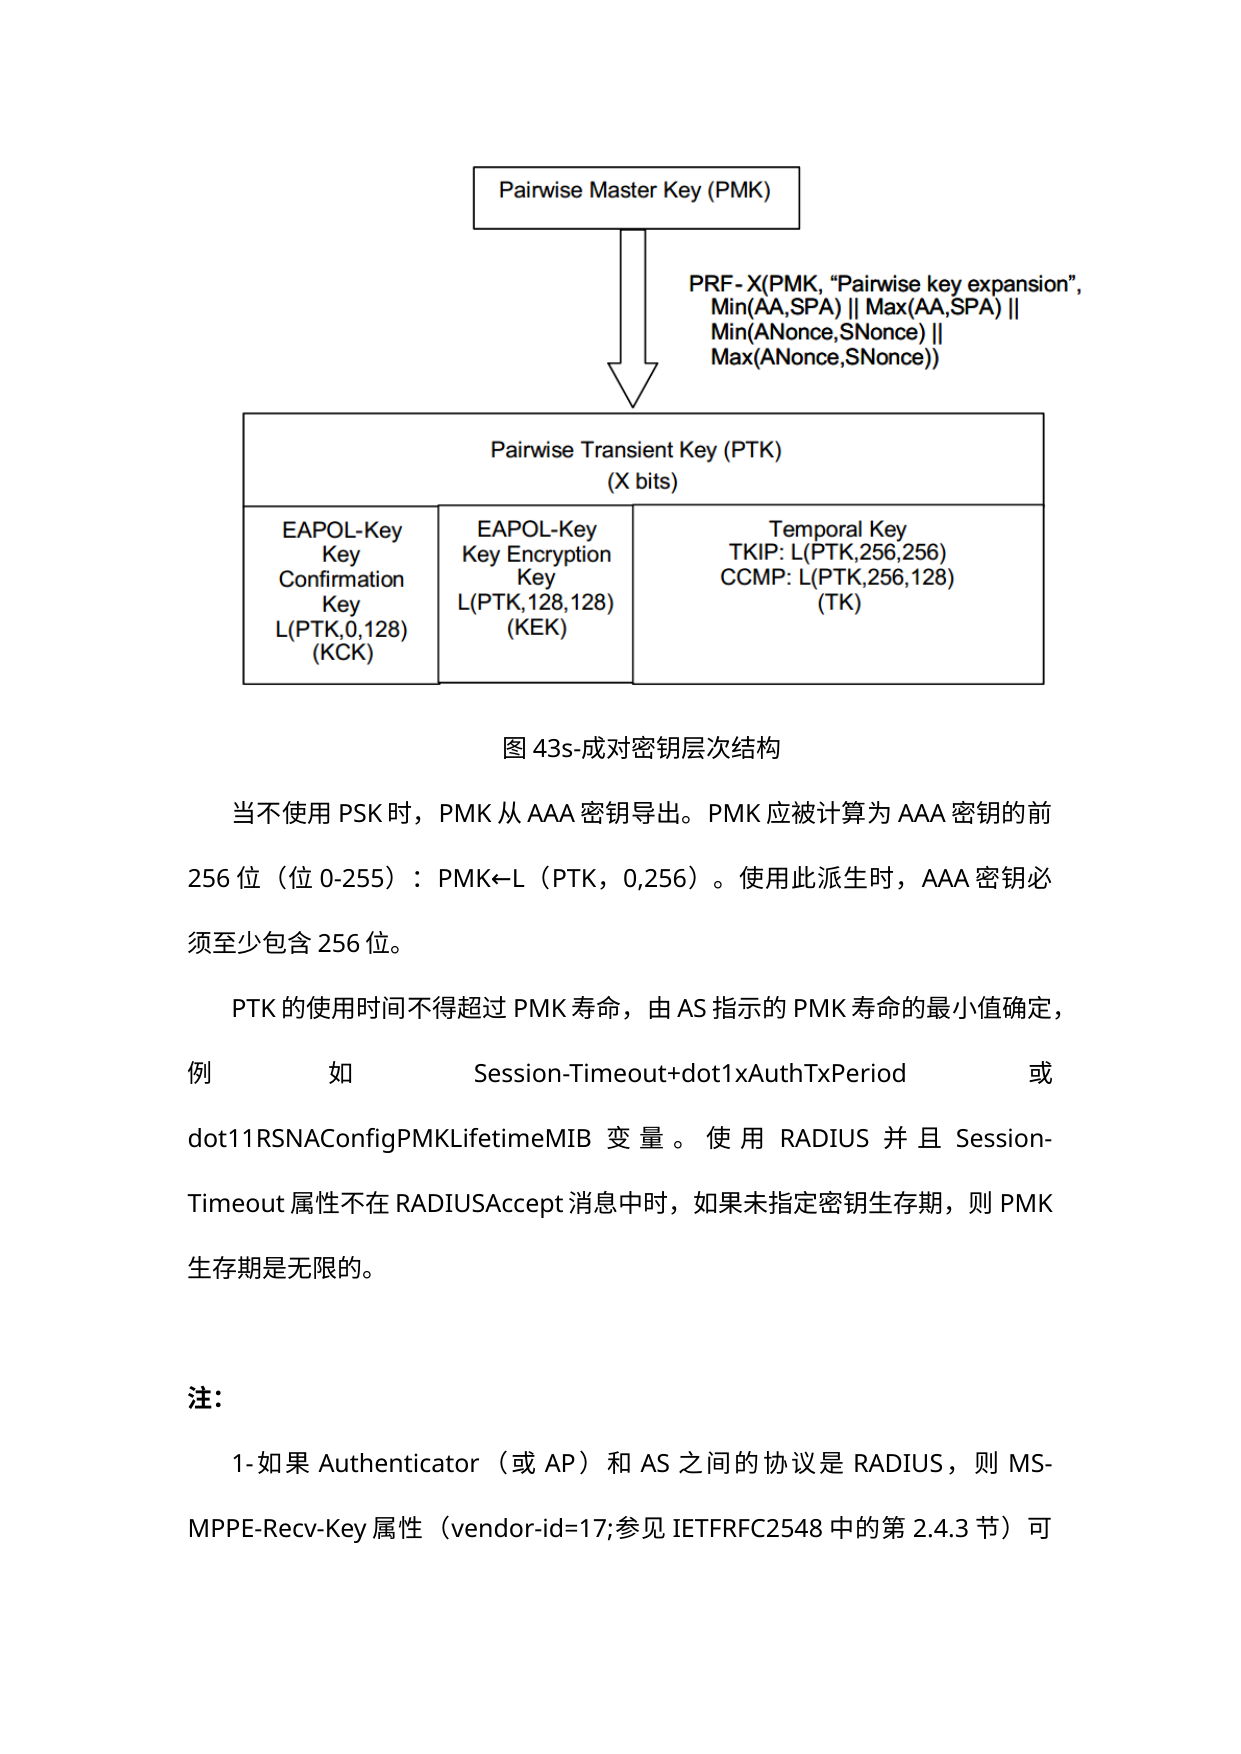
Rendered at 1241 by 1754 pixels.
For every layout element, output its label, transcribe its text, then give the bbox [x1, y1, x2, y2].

text 注： [187, 1364, 1053, 1429]
text 图43s-成对密钥层次结构 [187, 714, 1053, 779]
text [187, 1429, 1053, 1559]
text PTK的使用时间不得超过PMK寿命，由AS指示的PMK寿命的最小值确定，例如Session-Timeout+dot1xAuthTxPeriod或dot11RSNAConfigPMKLifetimeMIB变量。使用RADIUS并且Session-Timeout属性不在RADIUSAccept消息中时，如果未指定密钥生存期，则PMK生存期是无限的。 [187, 974, 1053, 1299]
picture [231, 162, 1094, 687]
text 当不使用PSK时，PMK从AAA密钥导出。PMK应被计算为AAA密钥的前256位（位0-255）：PMK←L（PTK，0,256）。使用此派生时，AAA密钥必须至少包含256位。 [187, 779, 1053, 974]
